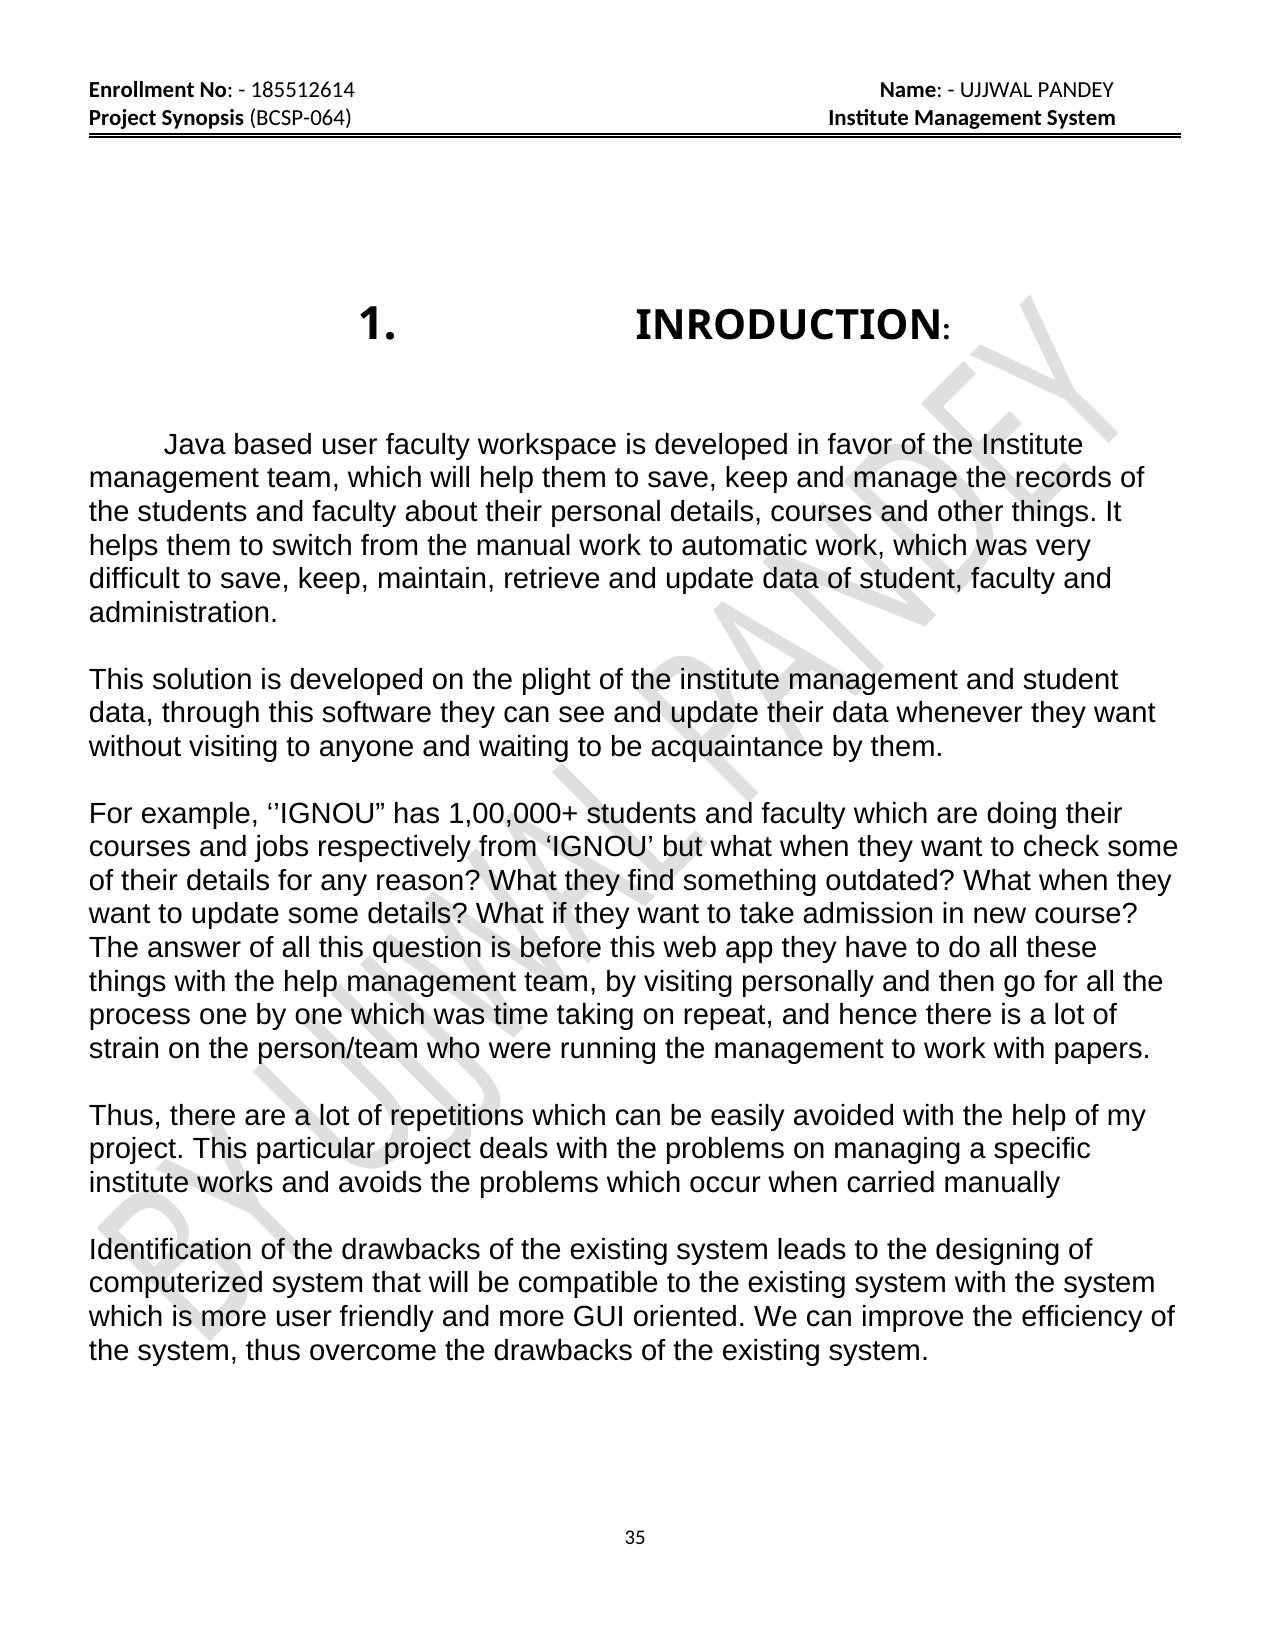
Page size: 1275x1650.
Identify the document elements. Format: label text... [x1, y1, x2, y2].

text The answer of all this question is before this web app they have to do all these things with the help management team, by visiting personally and then go for all the process one by one which was time taking on repeat, and hence there is a lot of strain on the person/team who were running the management to work with papers. [89, 930, 1181, 1064]
text Java based user faculty workspace is developed in favor of the Institute management team, which will help them to save, keep and manage the records of the students and faculty about their personal details, courses and other things. It helps them to switch from the manual work to automatic work, which was very difficult to save, keep, maintain, retrieve and update data of student, faculty and administration. [89, 427, 1181, 628]
text This solution is developed on the plight of the institute management and student data, through this software they can see and update their data whenever they want without visiting to anyone and waiting to be acquaintance by them. [89, 662, 1181, 762]
text Identification of the drawbacks of the existing system leads to the designing of computerized system that will be compatible to the existing system with the system which is more user friendly and more GUI oriented. We can improve the efficiency of the system, thus overcome the drawbacks of the existing system. [89, 1232, 1181, 1366]
text For example, ‘’IGNOU” has 1,00,000+ students and faculty which are doing their courses and jobs respectively from ‘IGNOU’ but what when they want to check some of their details for any reason? What they find something outdated? What when they want to update some details? What if they want to take admission in new course? [89, 796, 1181, 930]
list INRODUCTION: [126, 291, 1181, 353]
text Thus, there are a lot of repetitions which can be easily avoided with the help of my project. This particular project deals with the problems on managing a specific institute works and avoids the problems which occur when carried manually [89, 1098, 1181, 1198]
